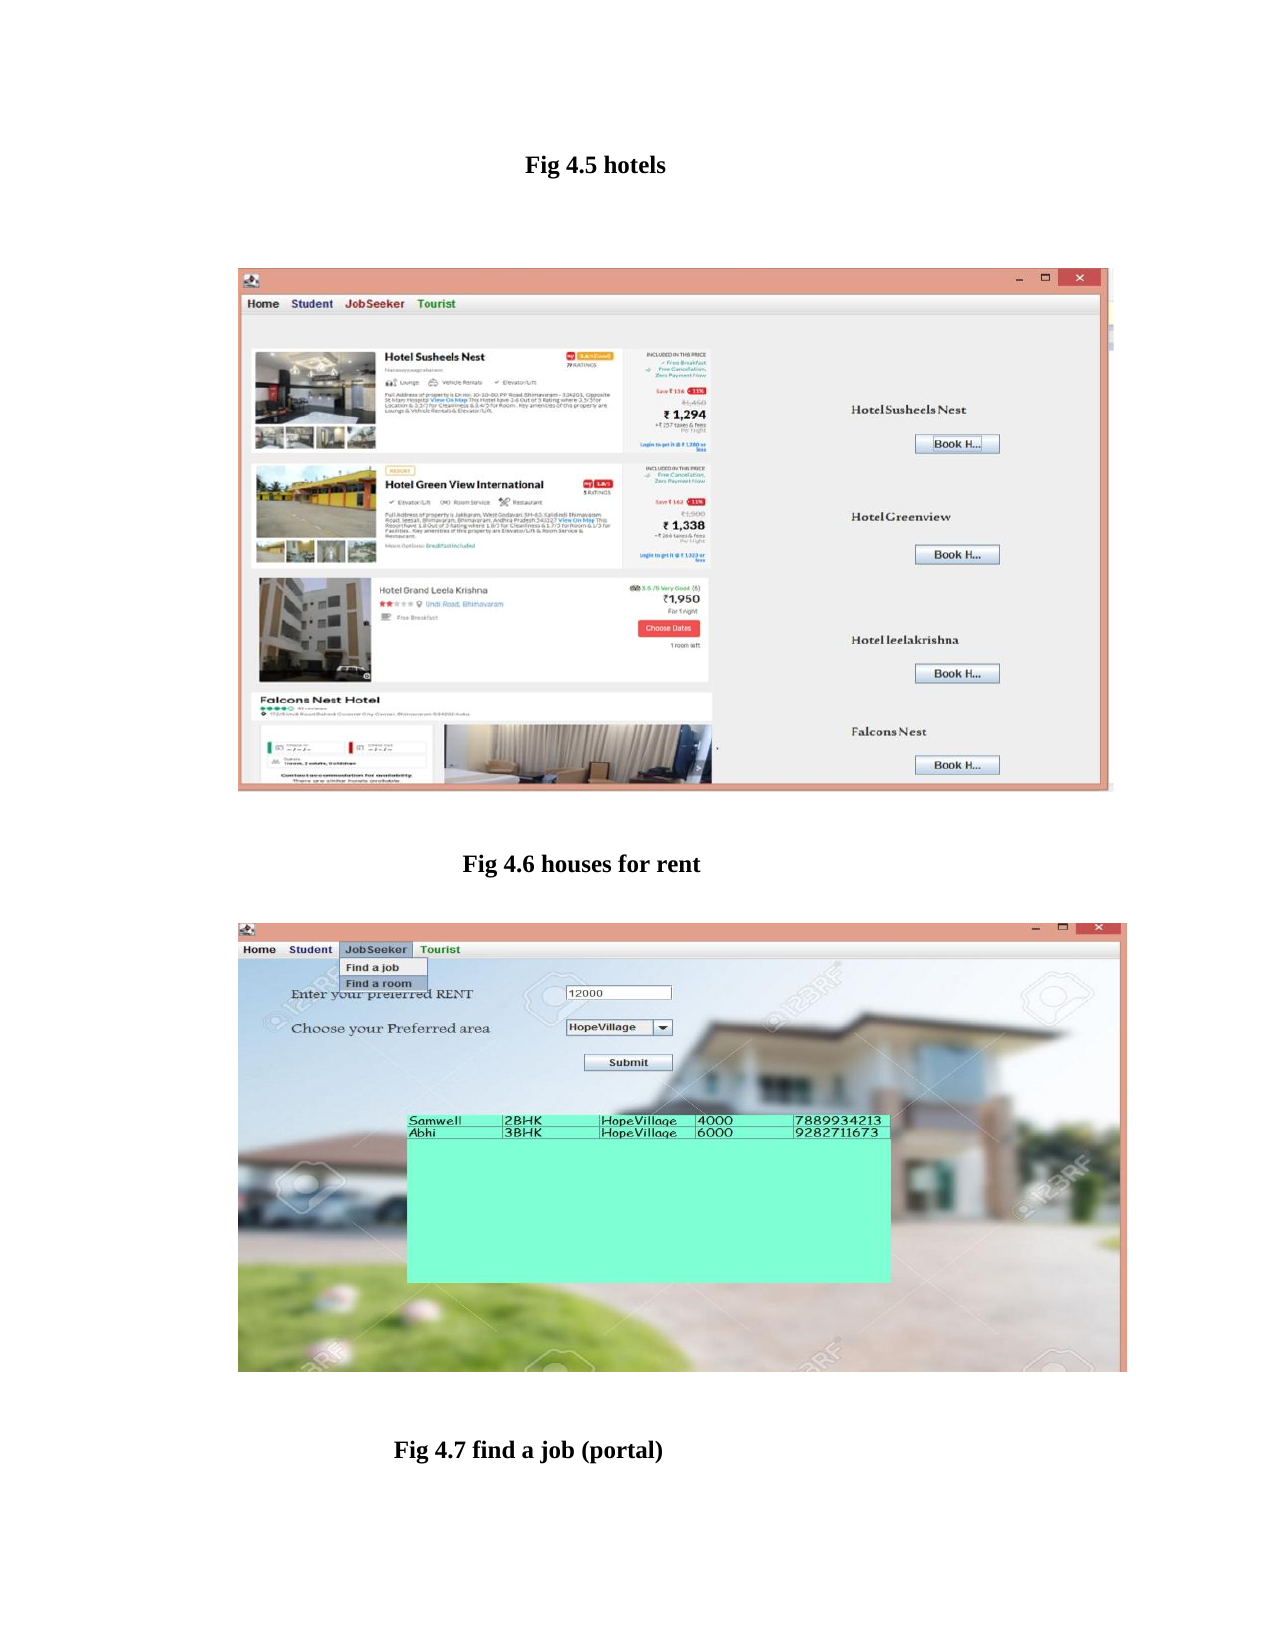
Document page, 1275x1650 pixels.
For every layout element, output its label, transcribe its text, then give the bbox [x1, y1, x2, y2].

text Fig 4.6 houses for rent [150, 849, 1125, 878]
text Fig 4.5 hotels [150, 150, 1125, 179]
picture [238, 923, 1128, 1372]
text Fig 4.7 find a job (portal) [150, 1435, 1125, 1464]
picture [238, 268, 1114, 792]
